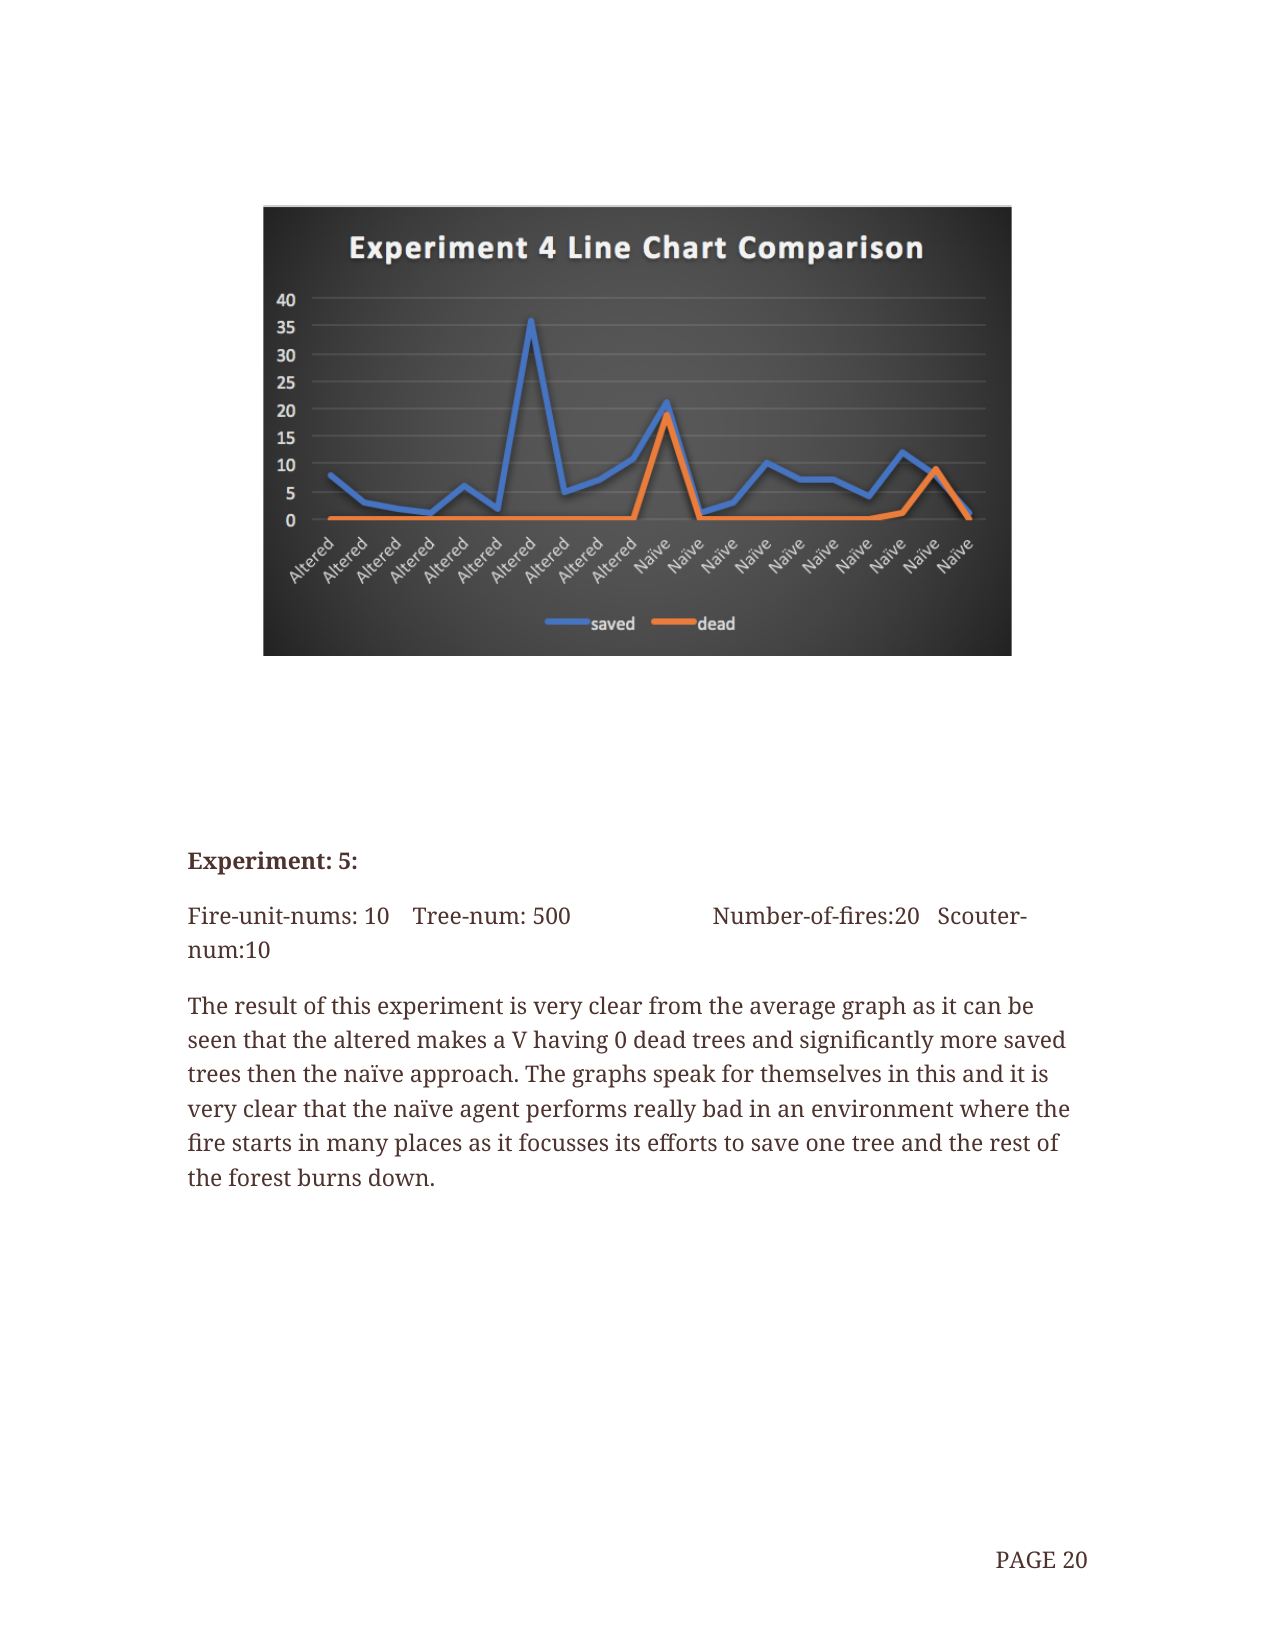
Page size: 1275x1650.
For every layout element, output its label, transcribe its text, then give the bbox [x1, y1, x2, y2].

text Fire-unit-nums: 10 Tree-num: 500 Number-of-fires:20 Scouter-num:10 [187, 900, 1087, 966]
text The result of this experiment is very clear from the average graph as it can be seen that the altered makes a V having 0 dead trees and significantly more saved trees then the naïve approach. The graphs speak for themselves in this and it is very clear that the naïve agent performs really bad in an environment where the fire starts in many places as it focusses its efforts to save one tree and the rest of the forest burns down. [187, 989, 1087, 1193]
text Experiment: 5: [187, 845, 1087, 876]
picture [263, 205, 1012, 656]
